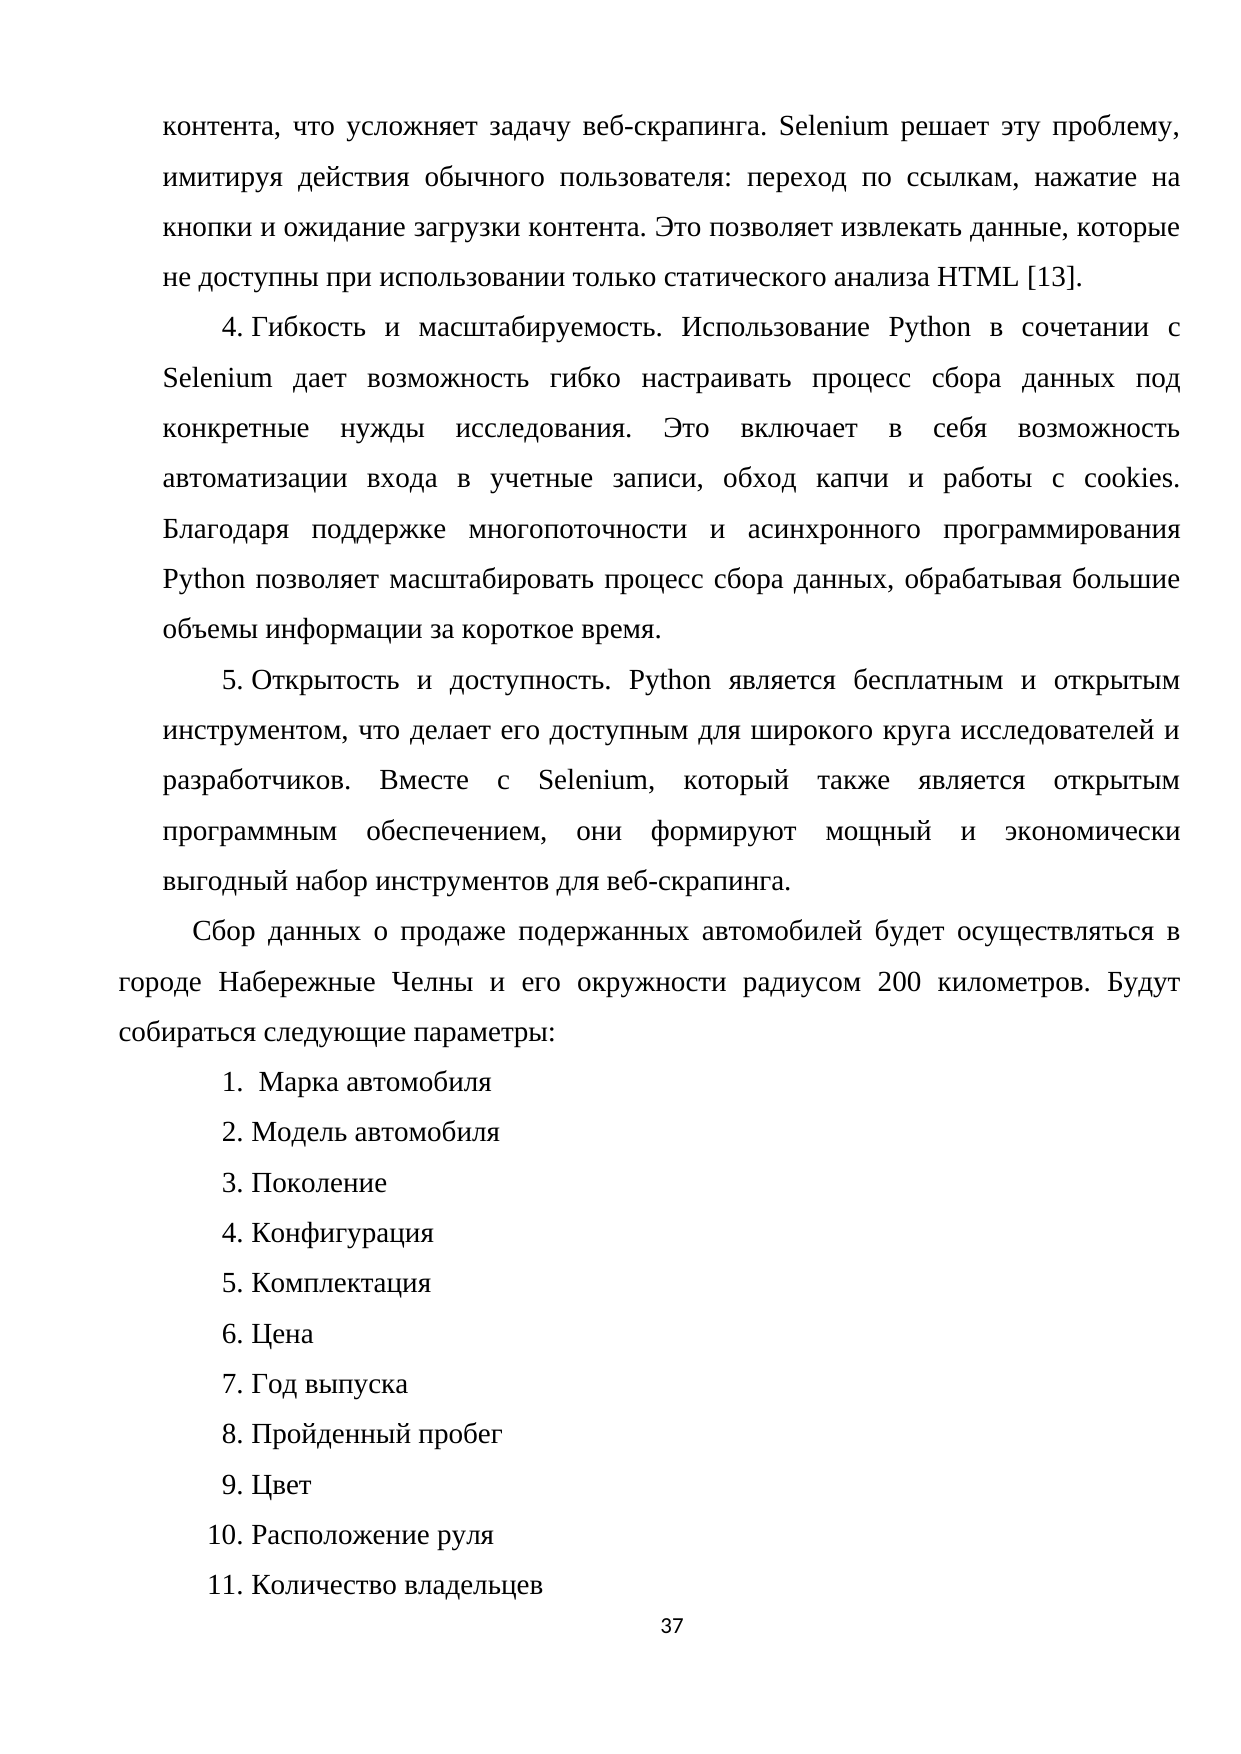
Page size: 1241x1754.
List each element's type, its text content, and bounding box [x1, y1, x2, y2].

list Количество владельцев [162, 1567, 1181, 1601]
list Год выпуска [162, 1366, 1181, 1400]
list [162, 108, 1181, 293]
list Модель автомобиля [162, 1114, 1181, 1148]
list Комплектация [162, 1266, 1181, 1299]
list Гибкость и масштабируемость. Использование Python в сочетании с Selenium дает возможность гибко настраивать процесс сбора данных под конкретные нужды исследования. Это включает в себя возможность автоматизации входа в учетные записи, обход капчи и работы с cookies. Благодаря поддержке многопоточности и асинхронного программирования Python позволяет масштабировать процесс сбора данных, обрабатывая большие объемы информации за короткое время. [162, 309, 1181, 645]
list Поколение [162, 1165, 1181, 1198]
list Открытость и доступность. Python является бесплатным и открытым инструментом, что делает его доступным для широкого круга исследователей и разработчиков. Вместе с Selenium, который также является открытым программным обеспечением, они формируют мощный и экономически выгодный набор инструментов для веб-скрапинга. [162, 662, 1181, 897]
list Конфигурация [162, 1215, 1181, 1249]
list Марка автомобиля [162, 1064, 1181, 1098]
list Цена [162, 1316, 1181, 1349]
list Пройденный пробег [162, 1416, 1181, 1450]
list Цвет [162, 1467, 1181, 1500]
list Расположение руля [162, 1517, 1181, 1551]
text Сбор данных о продаже подержанных автомобилей будет осуществляться в городе Набережные Челны и его окружности радиусом 200 километров. Будут собираться следующие параметры: [118, 913, 1181, 1047]
